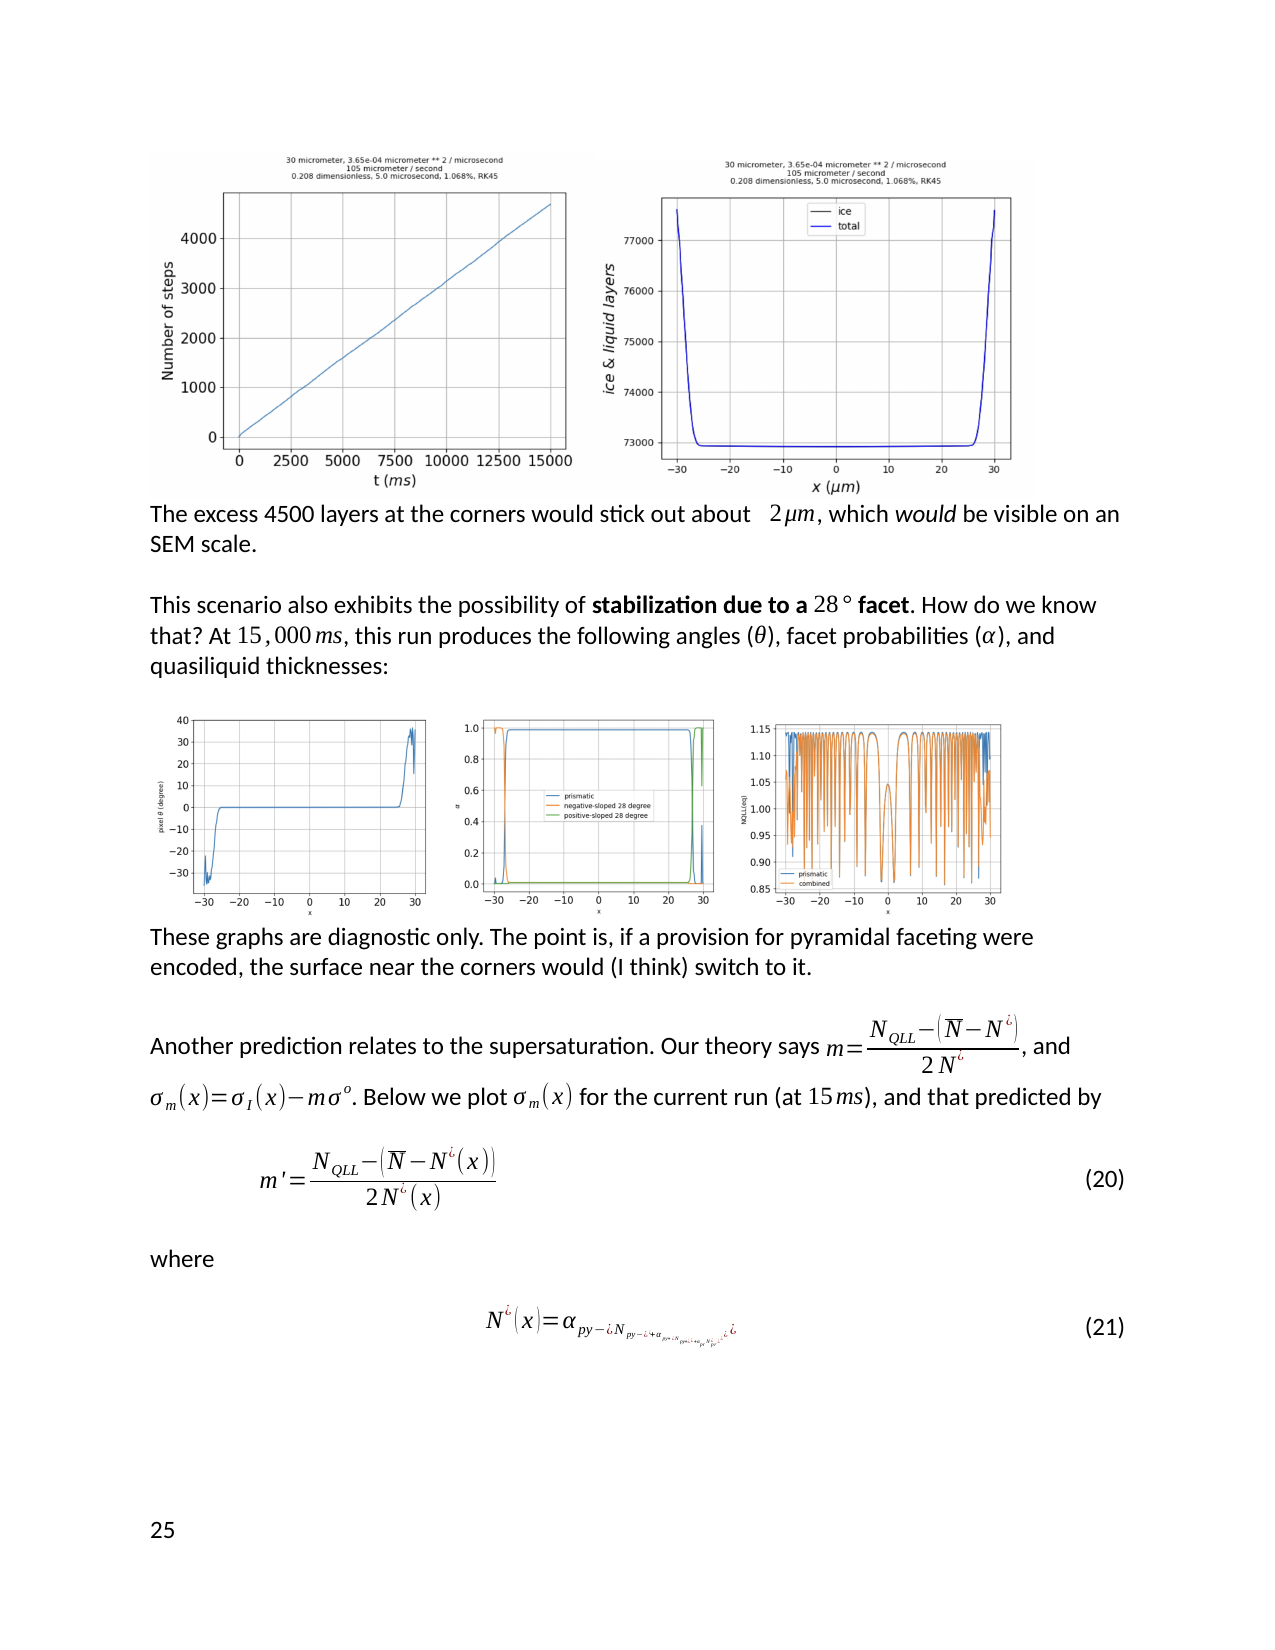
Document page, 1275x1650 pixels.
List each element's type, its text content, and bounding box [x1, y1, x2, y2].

text (20) [150, 1144, 1125, 1213]
text These graphs are diagnostic only. The point is, if a provision for pyramidal faceting were encoded, the surface near the corners would (I think) switch to it. [150, 921, 1125, 982]
picture [150, 711, 446, 921]
picture [150, 150, 1035, 498]
picture [736, 719, 1014, 921]
text This scenario also exhibits the possibility of stabilization due to a facet. How do we know that? At , this run produces the following angles (), facet probabilities (), and quasiliquid thicknesses: [150, 589, 1125, 681]
text (21) [225, 1305, 1125, 1349]
text The excess 4500 layers at the corners would stick out about , which would be visible on an SEM scale. [150, 498, 1125, 559]
picture [451, 714, 731, 921]
text where [150, 1244, 1125, 1274]
text Another prediction relates to the supersaturation. Our theory says , and . Below we plot for the current run (at ), and that predicted by [150, 1012, 1125, 1114]
